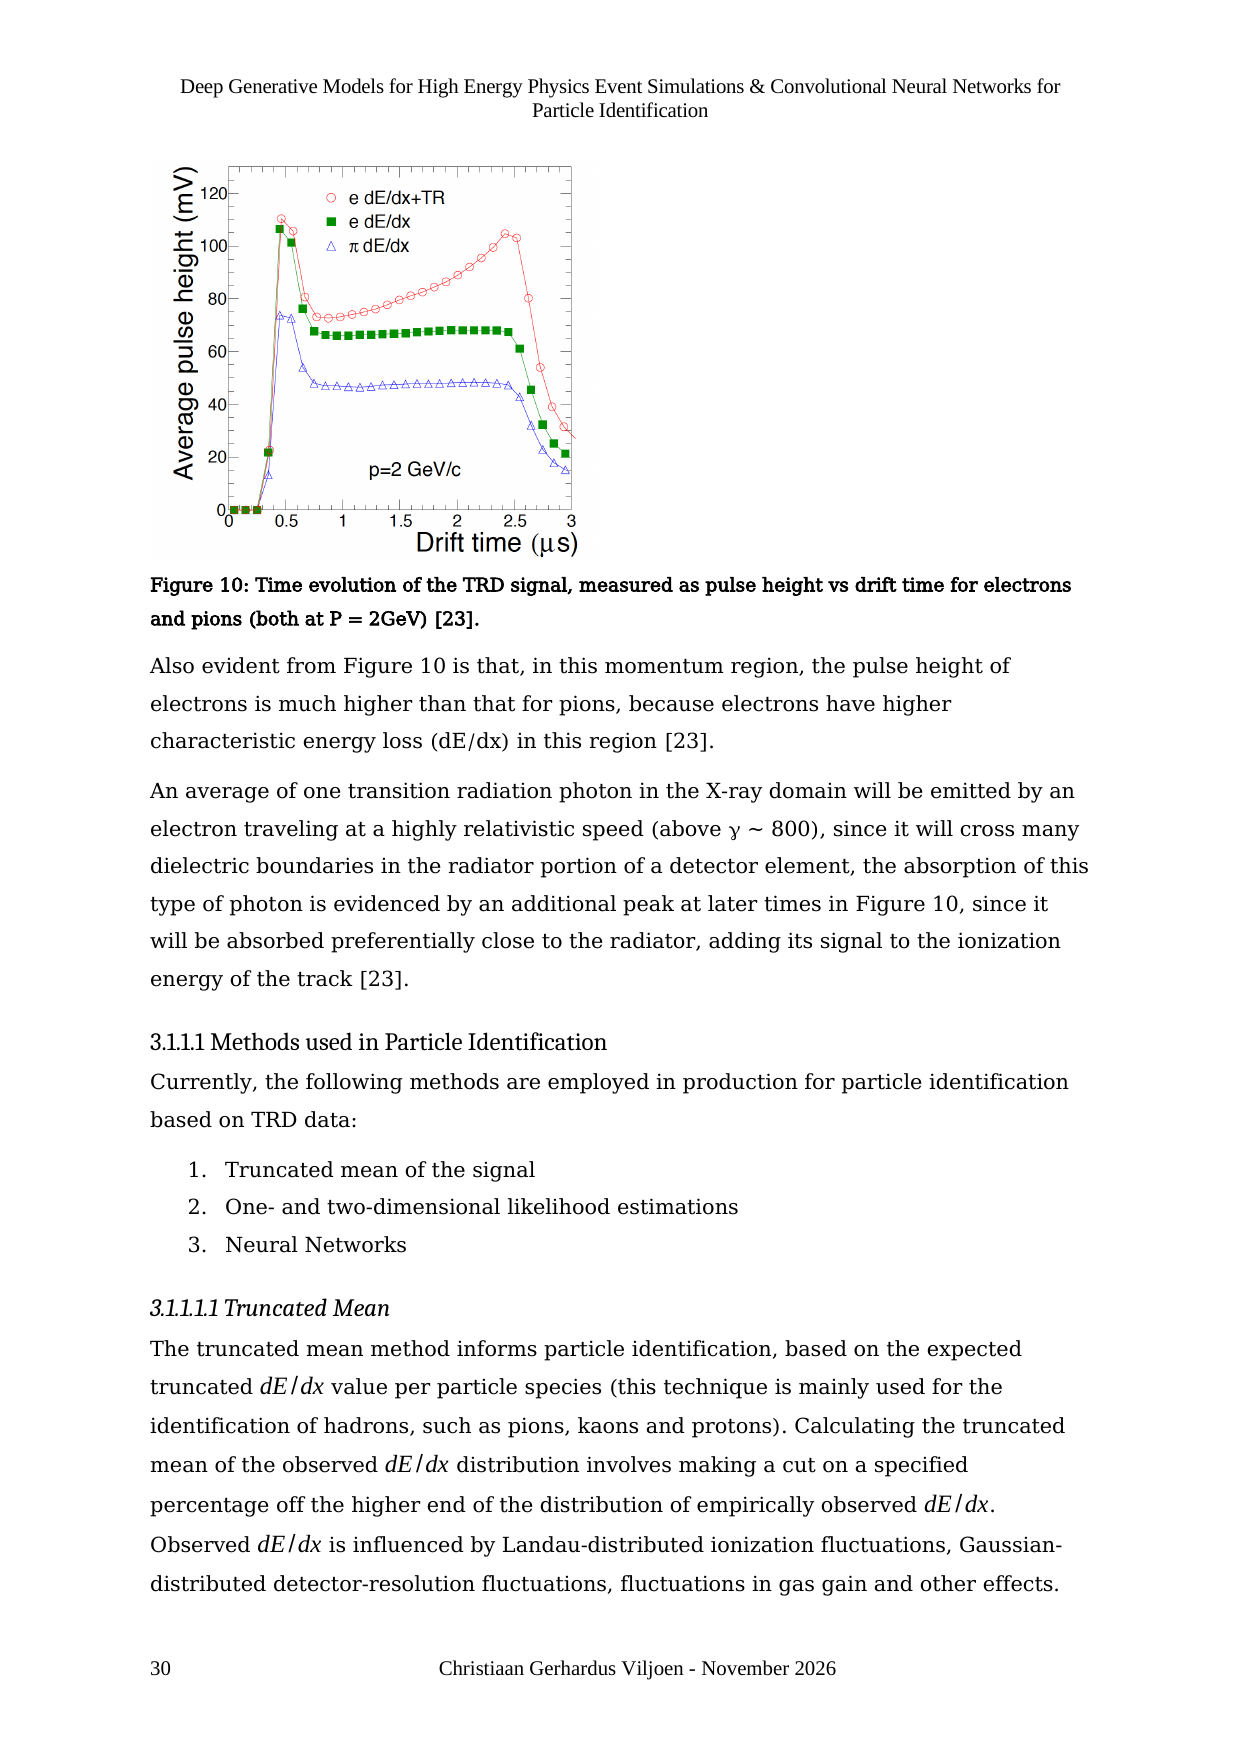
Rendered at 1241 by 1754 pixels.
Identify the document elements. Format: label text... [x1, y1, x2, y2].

text Currently, the following methods are employed in production for particle identification based on TRD data: [150, 1069, 1090, 1132]
list Neural Networks [187, 1232, 1090, 1257]
list Truncated mean of the signal [187, 1157, 1090, 1182]
list One- and two-dimensional likelihood estimations [187, 1194, 1090, 1219]
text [150, 1335, 1090, 1596]
subtitle Truncated Mean [150, 1294, 1090, 1323]
text Also evident from Figure 10 is that, in this momentum region, the pulse height of electrons is much higher than that for pions, because electrons have higher characteristic energy loss (dE/dx) in this region . [150, 653, 1090, 753]
subtitle Methods used in Particle Identification [150, 1028, 1090, 1057]
text Figure 10: Time evolution of the TRD signal, measured as pulse height vs drift time for electrons and pions (both at P = 2GeV) . [150, 573, 1090, 629]
text An average of one transition radiation photon in the X-ray domain will be emitted by an electron traveling at a highly relativistic speed (above ~ 800), since it will cross many dielectric boundaries in the radiator portion of a detector element, the absorption of this type of photon is evidenced by an additional peak at later times in Figure 10, since it will be absorbed preferentially close to the radiator, adding its signal to the ionization energy of the track . [150, 778, 1090, 990]
picture [150, 159, 598, 561]
